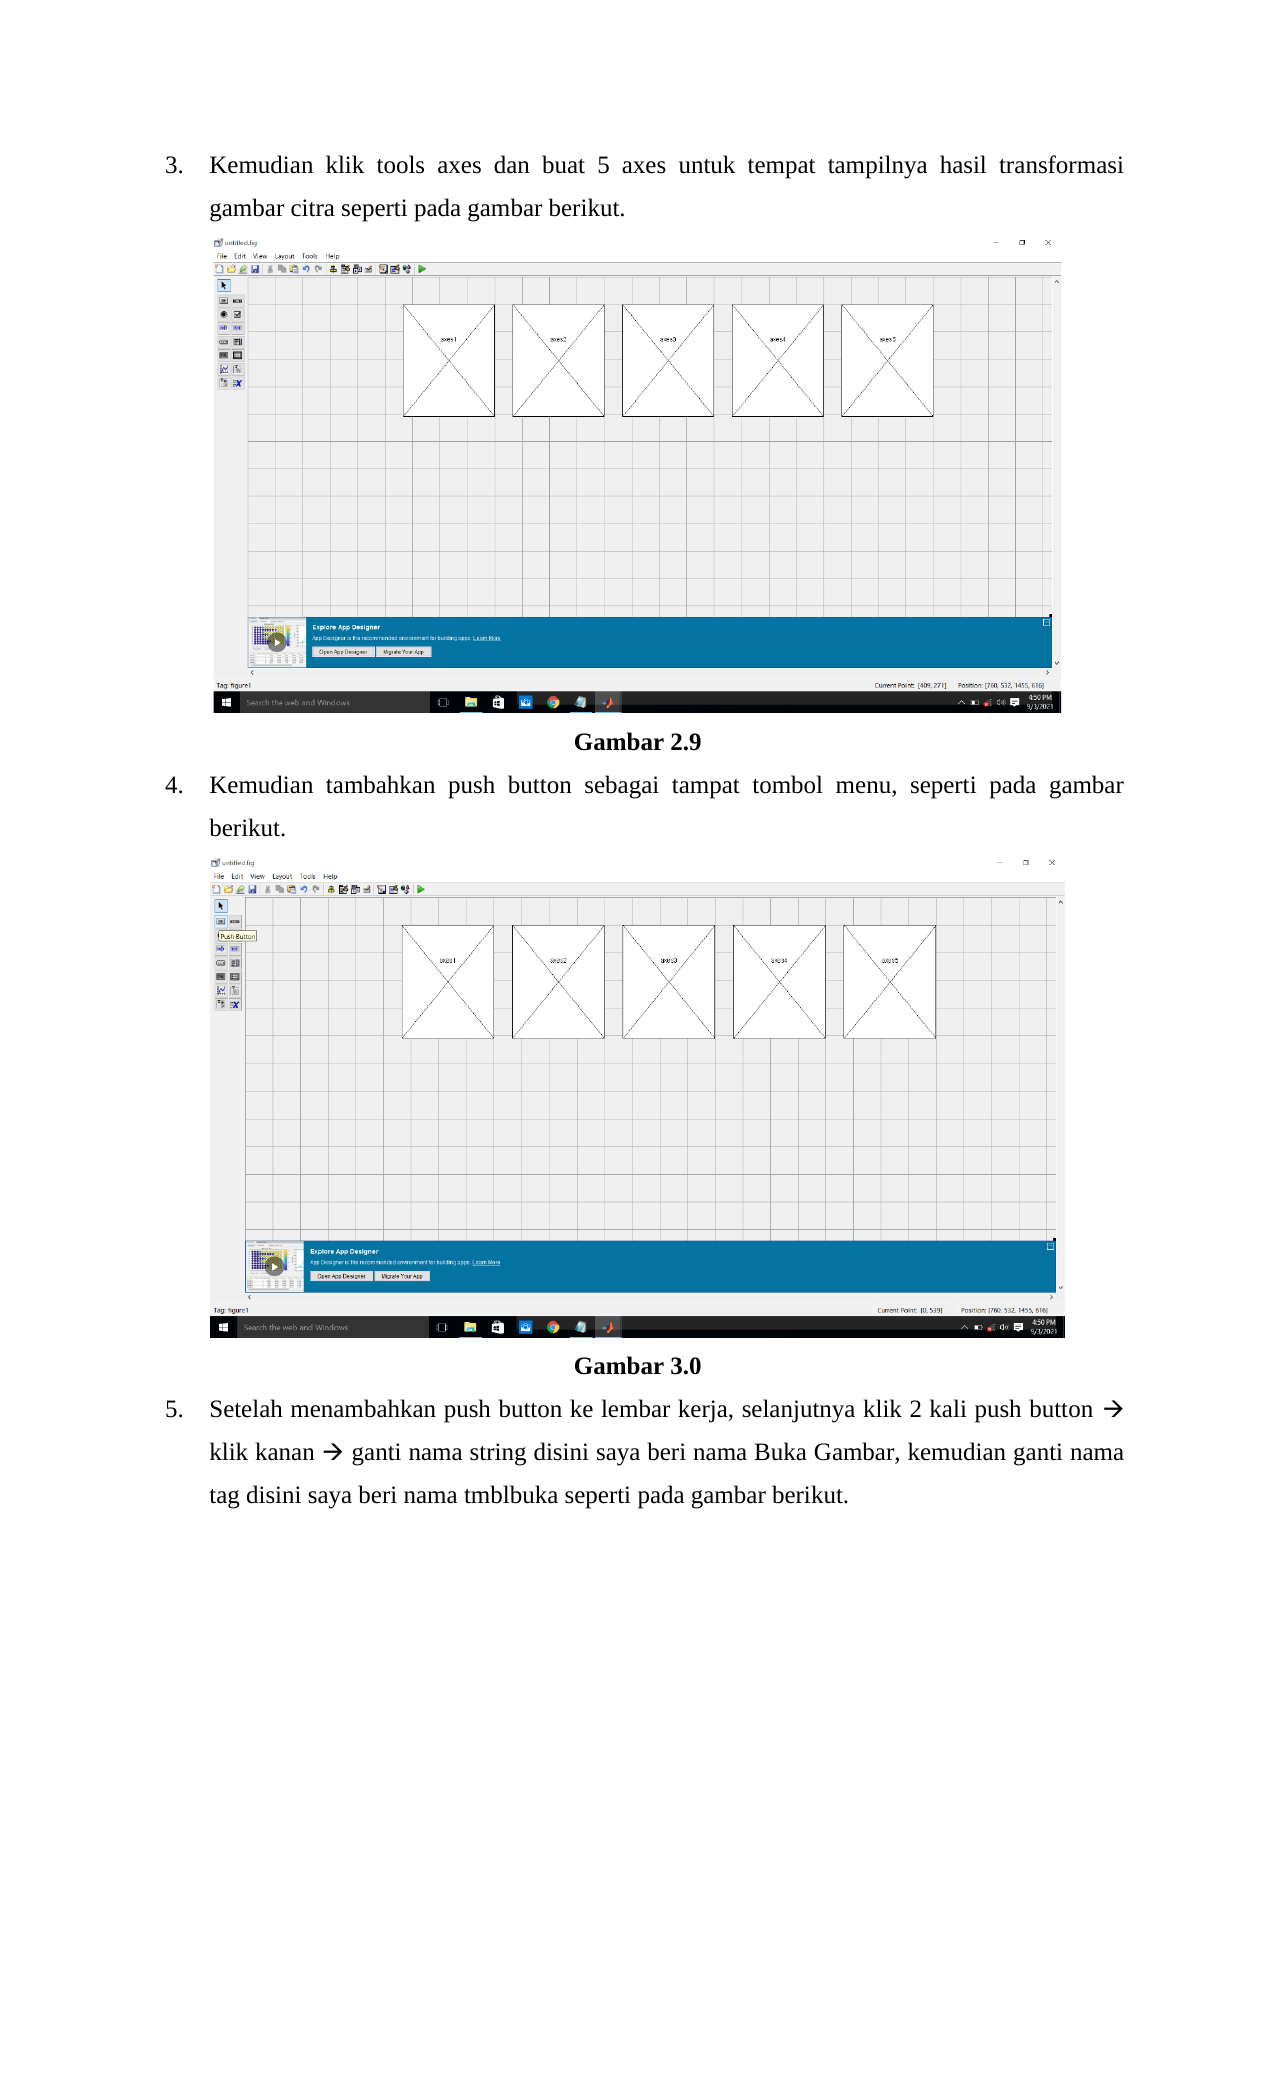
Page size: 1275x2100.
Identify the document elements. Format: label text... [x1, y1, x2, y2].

list Setelah menambahkan push button ke lembar kerja, selanjutnya klik 2 kali push button klik kanan ganti nama string disini saya beri nama Buka Gambar, kemudian ganti nama tag disini saya beri nama tmblbuka seperti pada gambar berikut. [165, 1394, 1125, 1509]
list Gambar 2.9 [150, 727, 1125, 756]
list Kemudian klik tools axes dan buat 5 axes untuk tempat tampilnya hasil transformasi gambar citra seperti pada gambar berikut. [165, 150, 1125, 222]
picture [213, 236, 1062, 713]
picture [210, 856, 1065, 1338]
list Kemudian tambahkan push button sebagai tampat tombol menu, seperti pada gambar berikut. [165, 770, 1125, 842]
list Gambar 3.0 [150, 1351, 1125, 1380]
